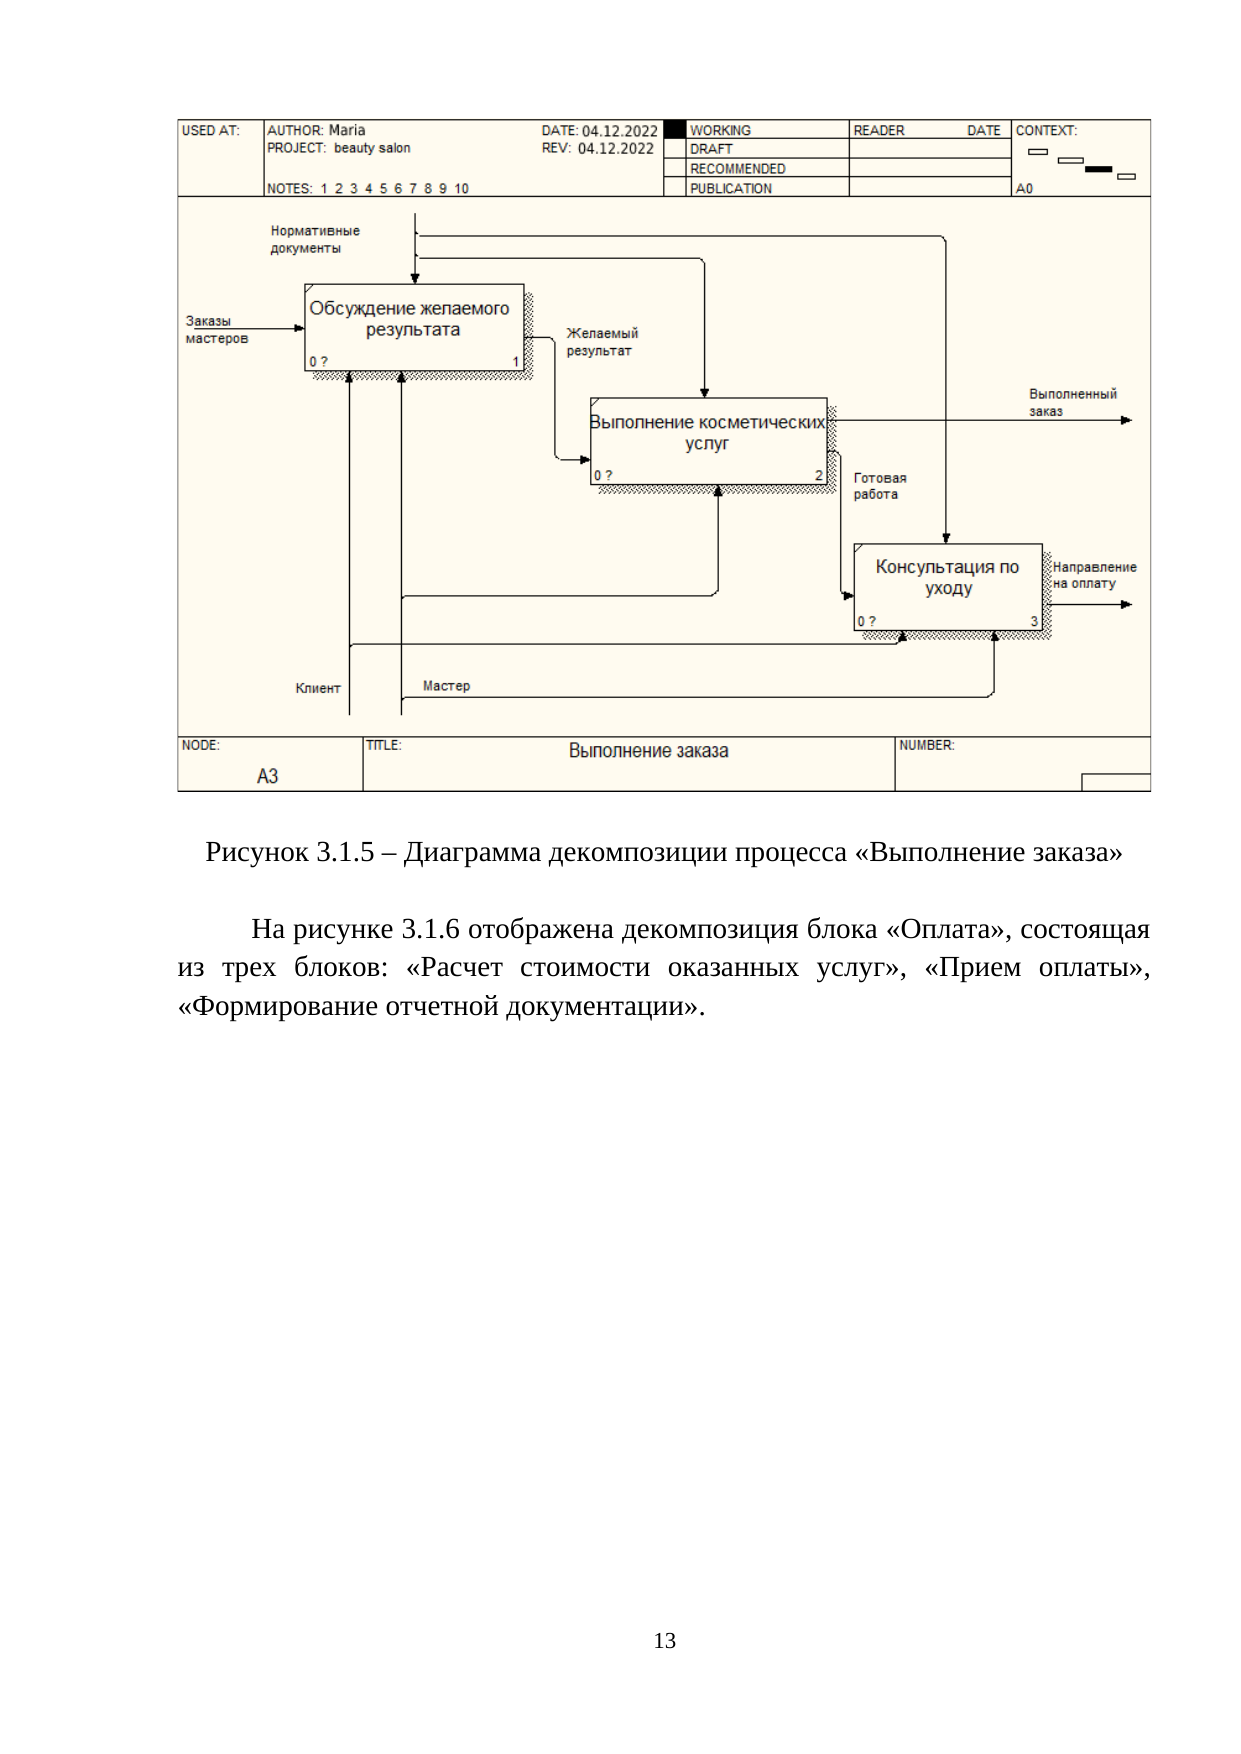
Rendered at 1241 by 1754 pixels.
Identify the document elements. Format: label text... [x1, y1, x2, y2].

text На рисунке 3.1.6 отображена декомпозиция блока «Оплата», состоящая из трех блоков: «Расчет стоимости оказанных услуг», «Прием оплаты», «Формирование отчетной документации». [177, 911, 1152, 1022]
text Рисунок 3.1.5 – Диаграмма декомпозиции процесса «Выполнение заказа» [177, 834, 1152, 867]
picture [177, 118, 1152, 792]
